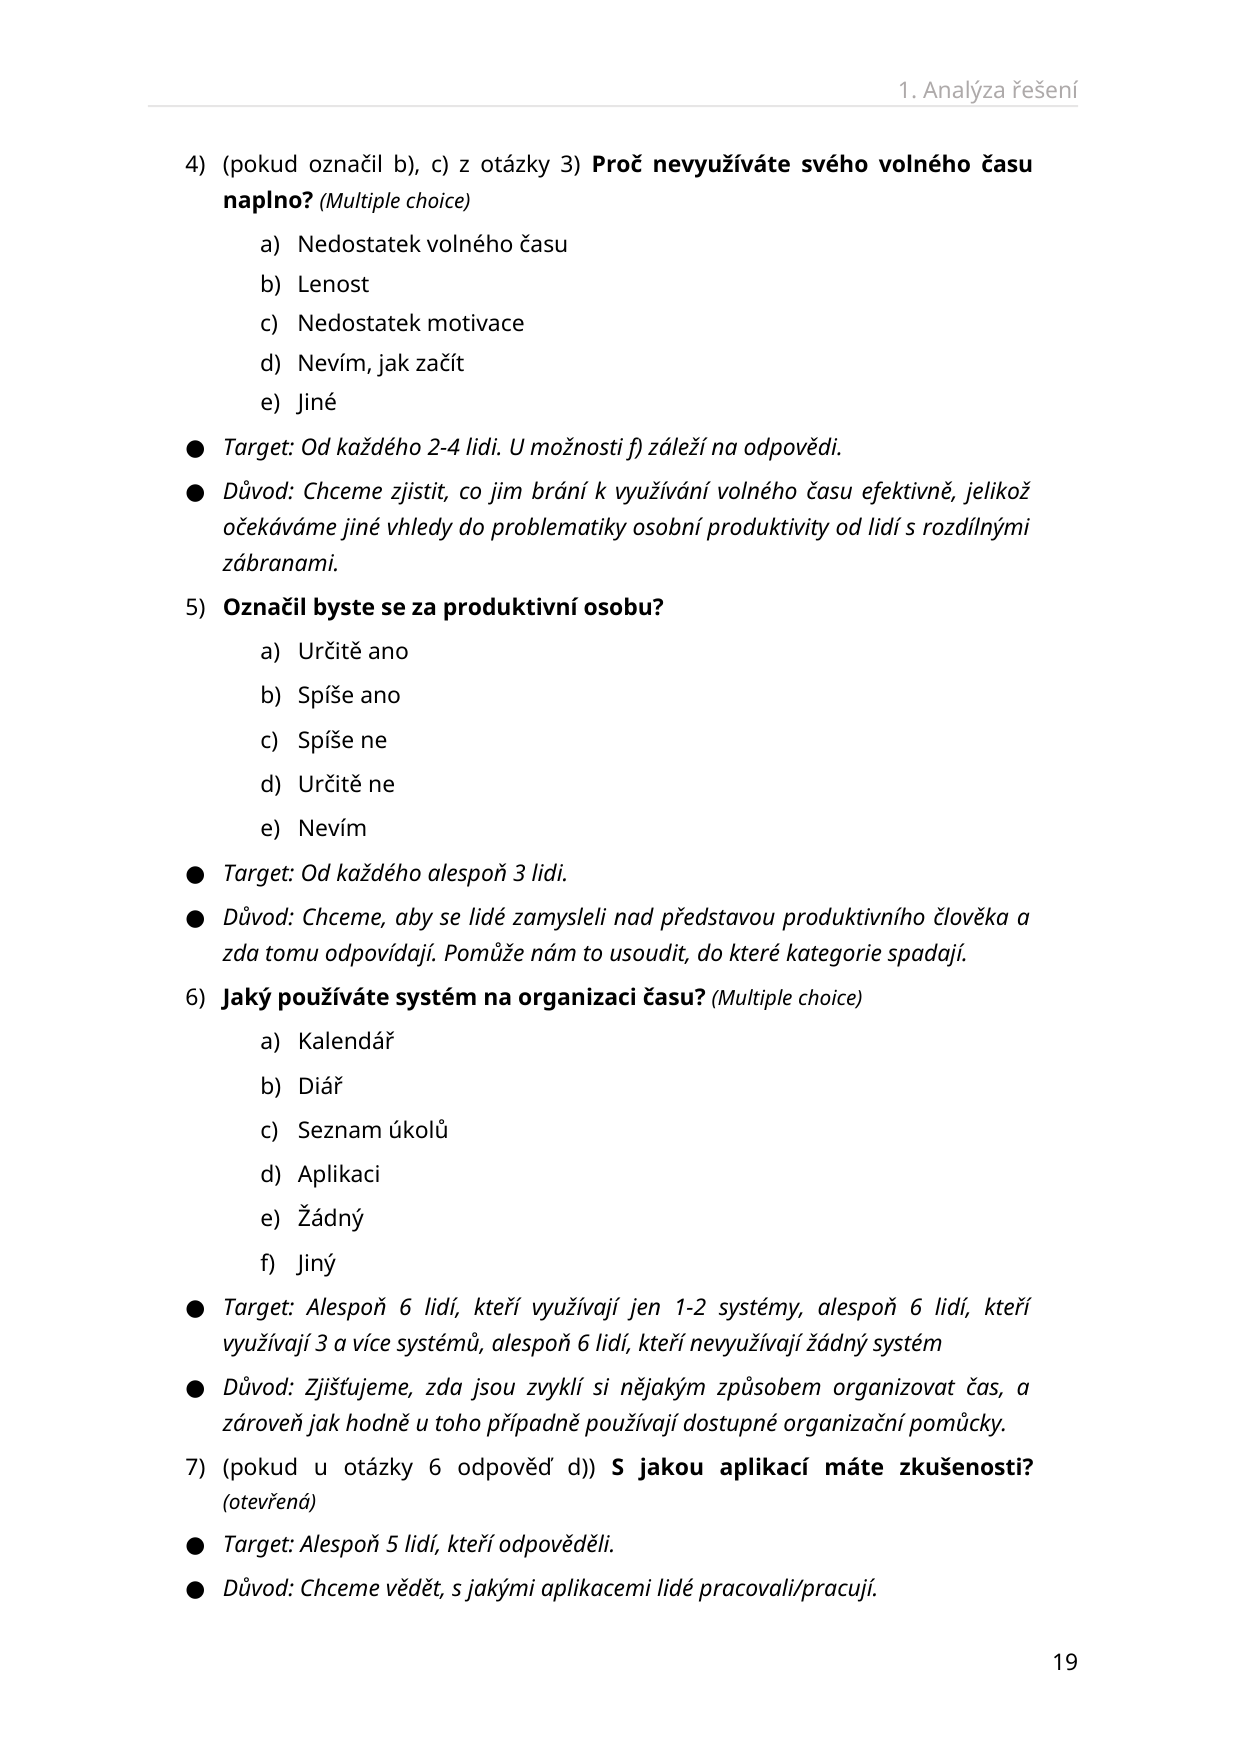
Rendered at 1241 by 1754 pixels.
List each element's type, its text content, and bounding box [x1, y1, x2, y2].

list Seznam úkolů [260, 1114, 1033, 1145]
list Target: Od každého alespoň 3 lidi. [185, 857, 1033, 888]
list Kalendář [260, 1025, 1033, 1057]
list Určitě ne [260, 768, 1033, 799]
list Jiné [260, 386, 1033, 417]
list Aplikaci [260, 1158, 1033, 1189]
list Lenost [260, 267, 1034, 299]
list Označil byste se za produktivní osobu? [185, 591, 1033, 622]
list Nevím, jak začít [260, 347, 1034, 378]
list Důvod: Chceme vědět, s jakými aplikacemi lidé pracovali/pracují. [185, 1572, 1033, 1603]
list Diář [260, 1069, 1033, 1101]
list Spíše ne [260, 724, 1033, 755]
list Jaký používáte systém na organizaci času? (Multiple choice) [185, 981, 1033, 1012]
list Target: Od každého 2-4 lidi. U možnosti f) záleží na odpovědi. [185, 431, 1033, 462]
list Důvod: Zjišťujeme, zda jsou zvyklí si nějakým způsobem organizovat čas, a zároveň jak hodně u toho případně používají dostupné organizační pomůcky. [185, 1371, 1033, 1438]
list Target: Alespoň 5 lidí, kteří odpověděli. [185, 1528, 1033, 1559]
list Důvod: Chceme zjistit, co jim brání k využívání volného času efektivně, jelikož očekáváme jiné vhledy do problematiky osobní produktivity od lidí s rozdílnými zábranami. [185, 475, 1033, 578]
list Target: Alespoň 6 lidí, kteří využívají jen 1-2 systémy, alespoň 6 lidí, kteří využívají 3 a více systémů, alespoň 6 lidí, kteří nevyužívají žádný systém [185, 1291, 1033, 1358]
list Určitě ano [260, 635, 1033, 666]
list (pokud označil b), c) z otázky 3) Proč nevyužíváte svého volného času naplno? (Multiple choice) [185, 148, 1033, 215]
list Důvod: Chceme, aby se lidé zamysleli nad představou produktivního člověka a zda tomu odpovídají. Pomůže nám to usoudit, do které kategorie spadají. [185, 901, 1033, 968]
list Nedostatek volného času [260, 228, 1034, 259]
list Nevím [260, 812, 1033, 843]
list Žádný [260, 1202, 1033, 1234]
list Jiný [260, 1247, 1033, 1278]
list Nedostatek motivace [260, 307, 1034, 338]
list (pokud u otázky 6 odpověď d)) S jakou aplikací máte zkušenosti? (otevřená) [185, 1451, 1033, 1515]
list Spíše ano [260, 679, 1033, 711]
